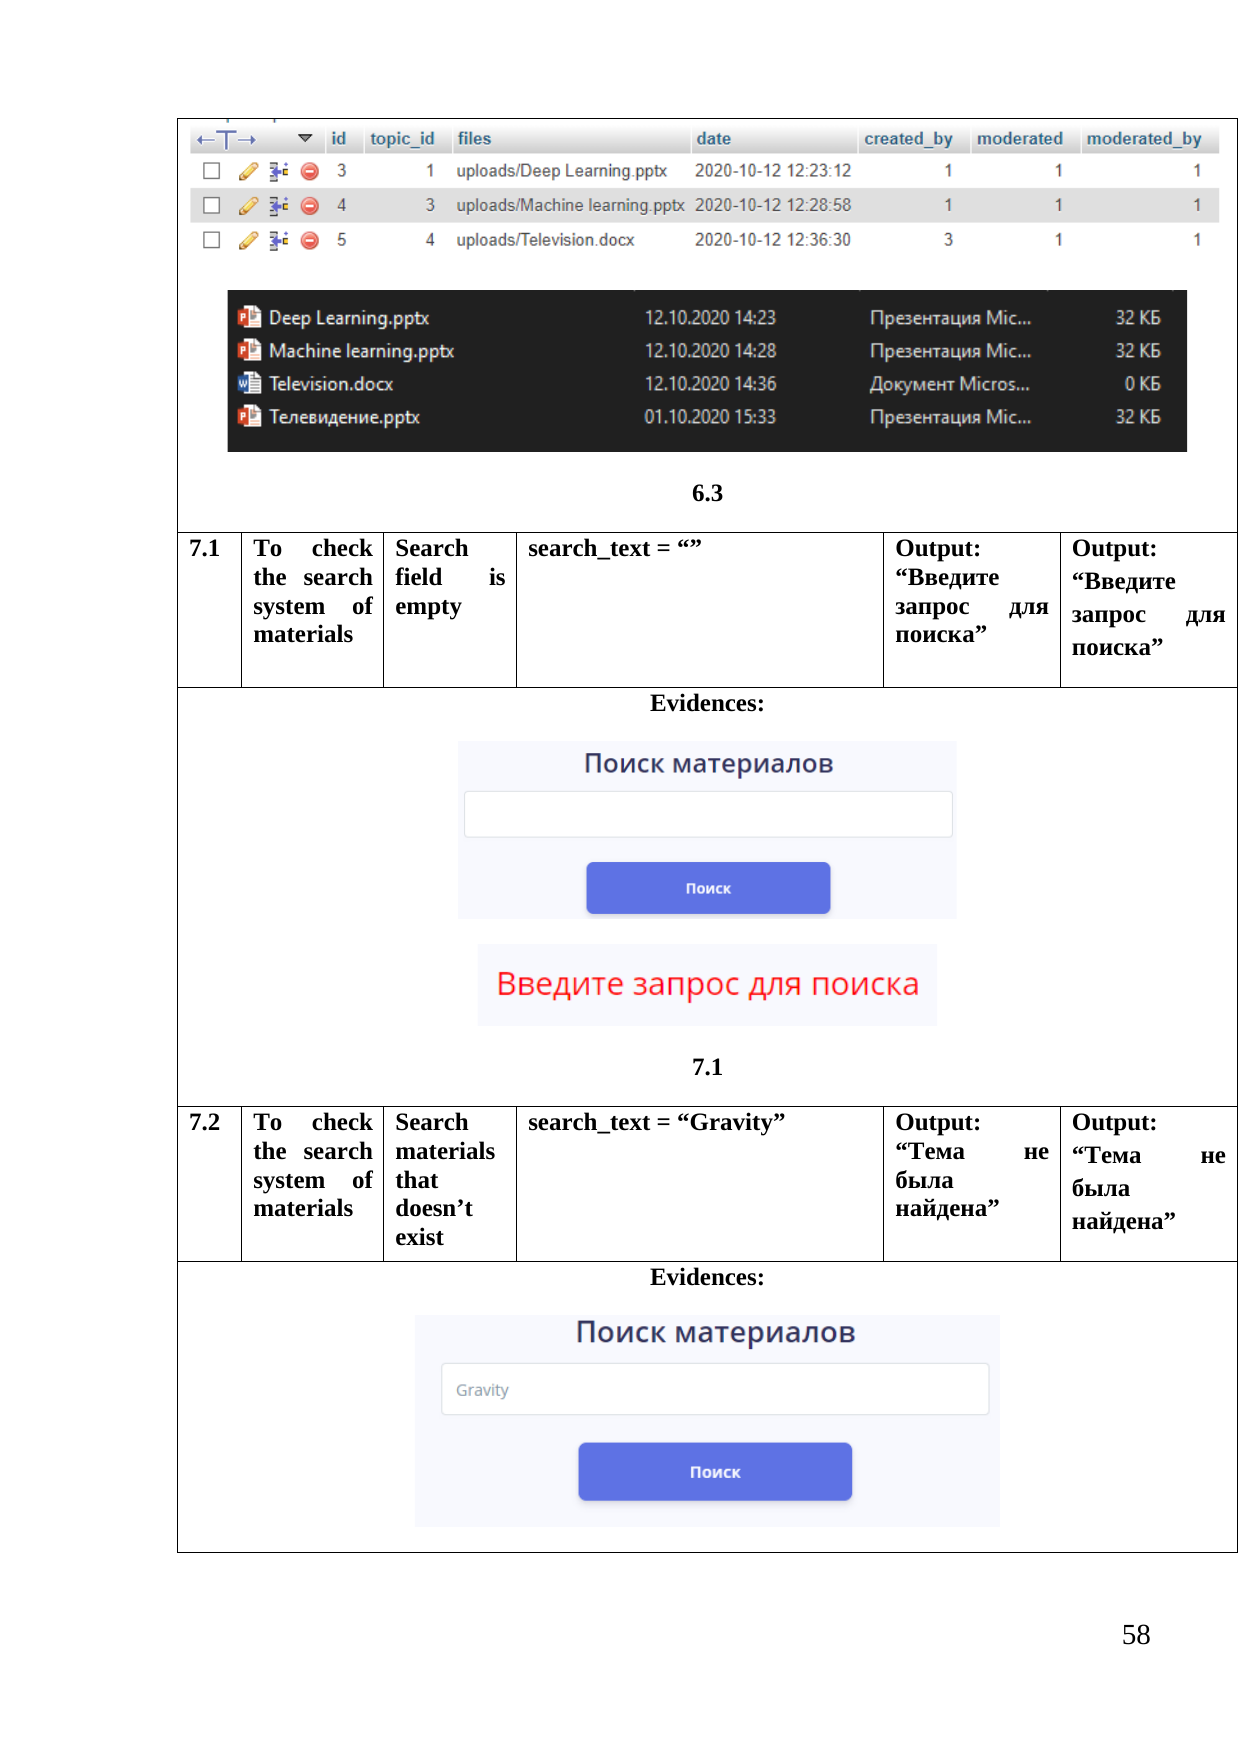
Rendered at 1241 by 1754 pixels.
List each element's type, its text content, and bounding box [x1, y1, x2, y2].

table_cell Output: “Введите запрос для поиска” [884, 533, 1060, 687]
table_cell search_text = “Gravity” [517, 1107, 883, 1261]
table_cell Evidences: 7.1 [178, 688, 1237, 1106]
table_cell To check the search system of materials [242, 533, 383, 687]
table_cell Search field is empty [384, 533, 516, 687]
table_cell Search materials that doesn’t exist [384, 1107, 516, 1261]
table_cell Output: “Тема не была найдена” [1061, 1107, 1237, 1261]
picture [227, 290, 1188, 452]
picture [477, 944, 938, 1026]
table_cell To check the search system of materials [242, 1107, 383, 1261]
table_cell Evidences: 6.3 [178, 119, 1237, 532]
table_cell search_text = “” [517, 533, 883, 687]
table_cell 7.1 [178, 533, 241, 687]
table_cell 7.2 [178, 1107, 241, 1261]
table_cell Output: “Введите запрос для поиска” [1061, 533, 1237, 687]
picture [188, 119, 1227, 265]
picture [414, 1315, 1000, 1527]
picture [458, 741, 957, 919]
table_cell Evidences: 7.2 [178, 1262, 1237, 1552]
table_cell Output: “Тема не была найдена” [884, 1107, 1060, 1261]
